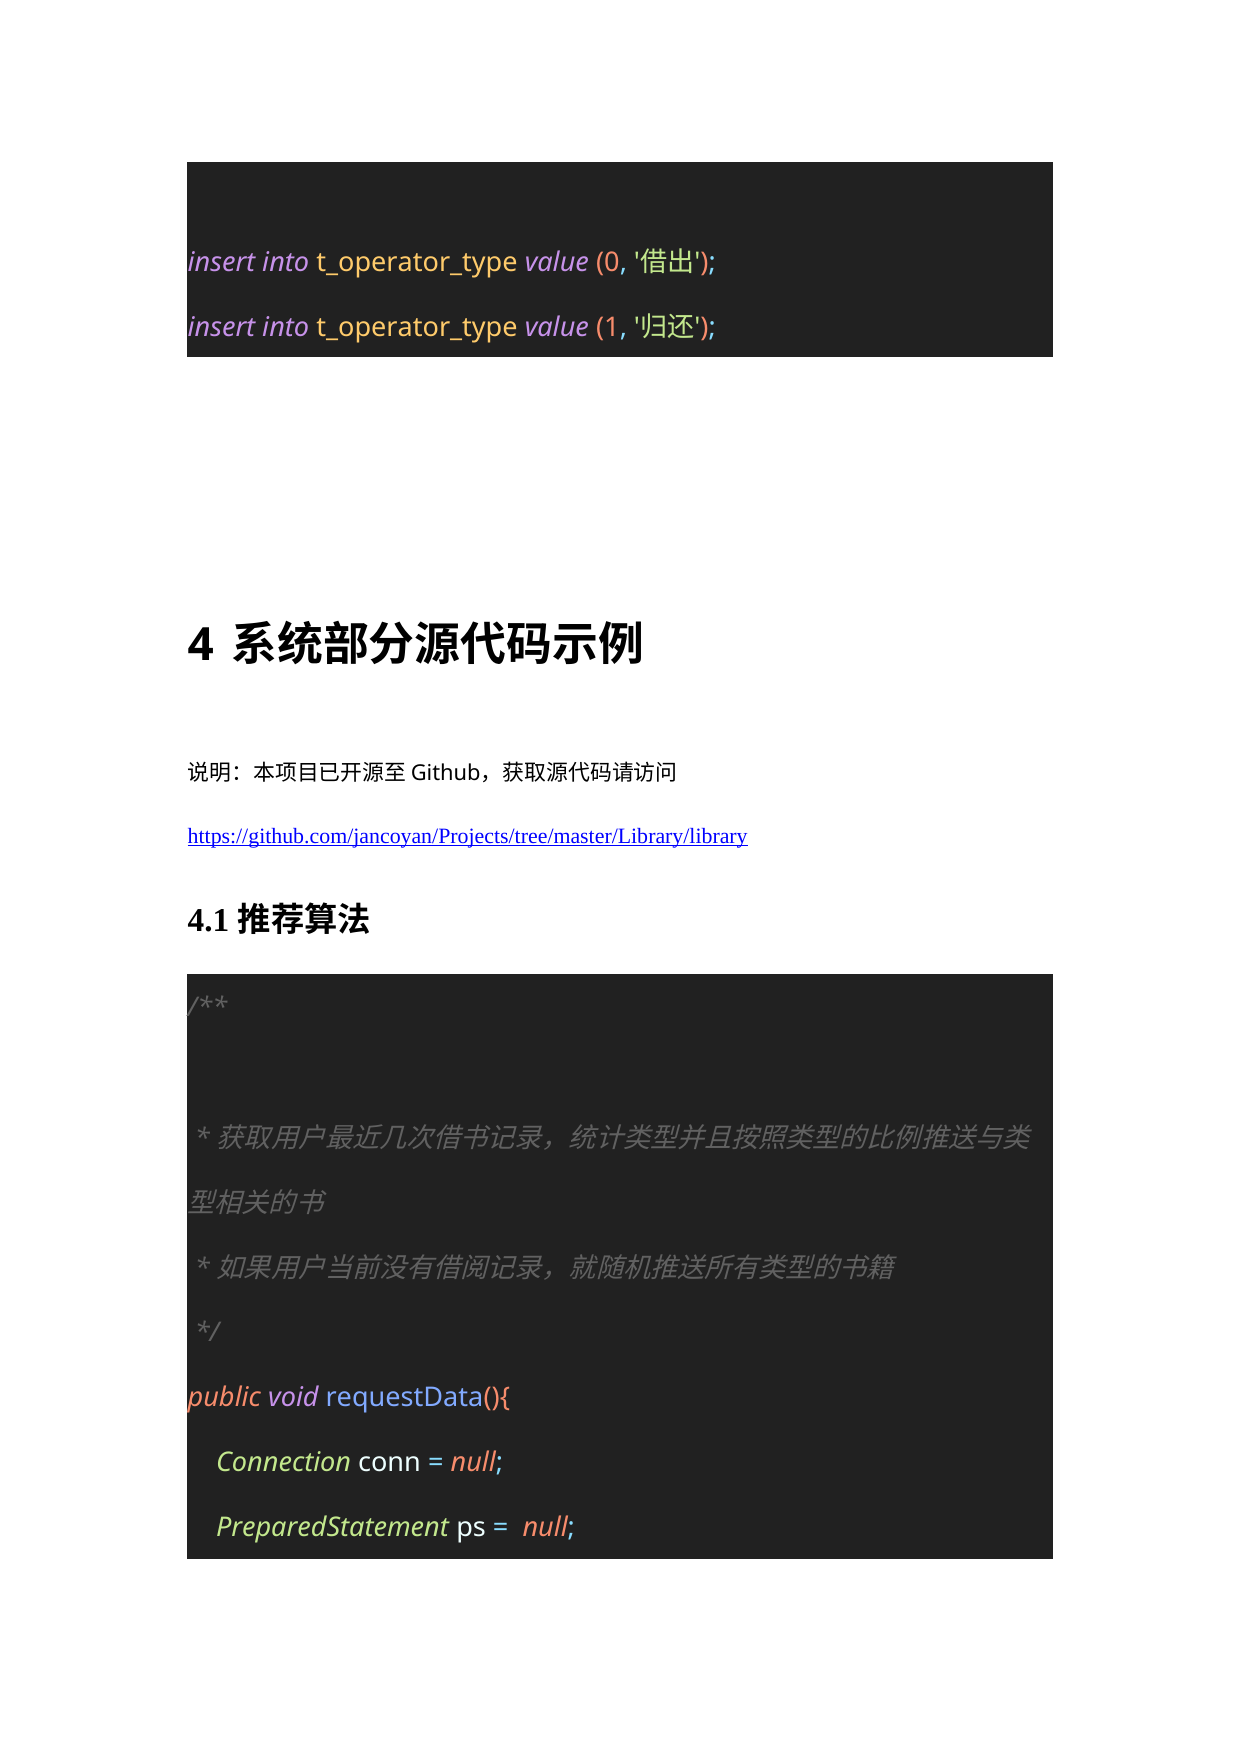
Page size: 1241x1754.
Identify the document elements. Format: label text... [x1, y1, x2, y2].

text 4 系统部分源代码示例 [187, 591, 1053, 689]
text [187, 1039, 1053, 1559]
text 说明：本项目已开源至Github，获取源代码请访问 [187, 754, 1053, 787]
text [187, 162, 1053, 357]
text https://github.com/jancoyan/Projects/tree/master/Library/library [187, 819, 1053, 852]
text 4.1 推荐算法 [187, 884, 1053, 949]
text /** [187, 974, 1053, 1039]
